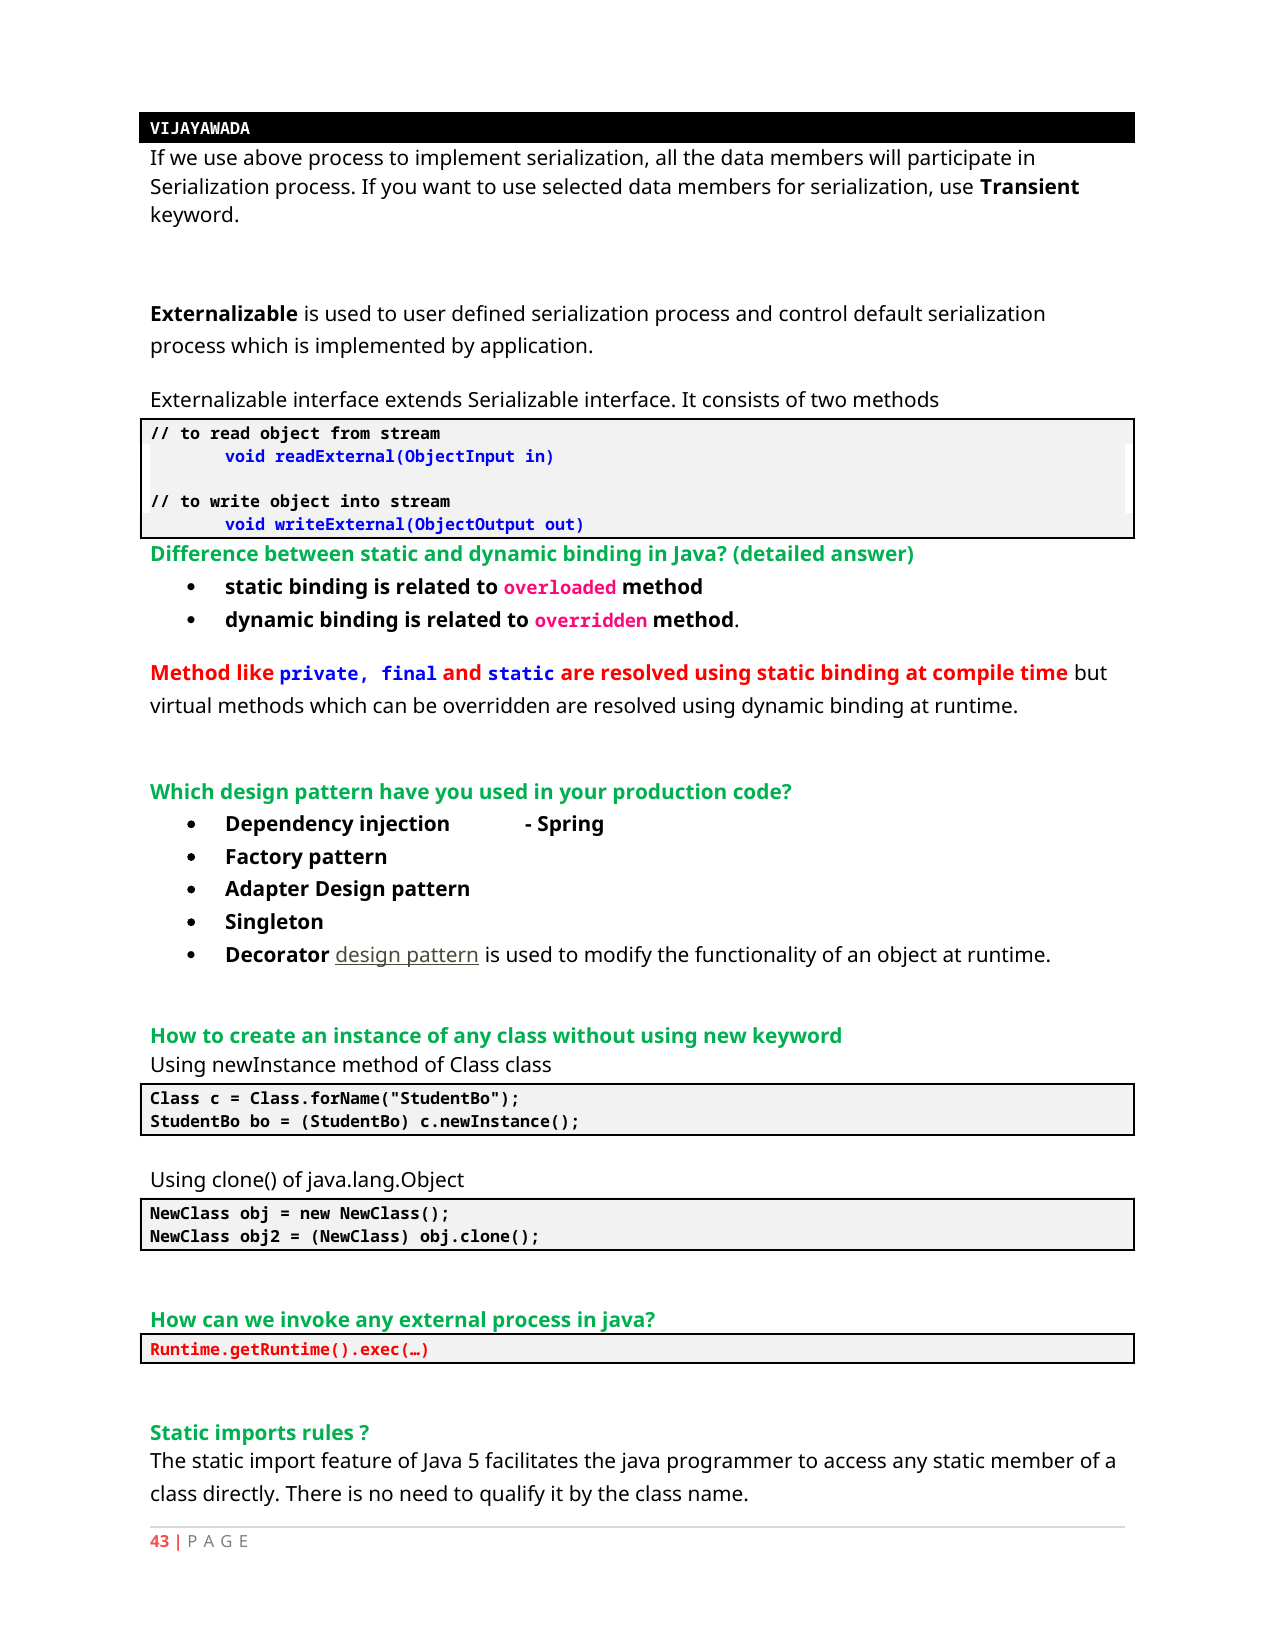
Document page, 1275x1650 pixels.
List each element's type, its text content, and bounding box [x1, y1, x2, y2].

text void writeExternal(ObjectOutput out) [142, 508, 1133, 537]
text // to read object from stream [142, 420, 1133, 444]
list dynamic binding is related to overridden method. [187, 605, 1125, 633]
list static binding is related to overloaded method [187, 572, 1125, 601]
text Using newInstance method of Class class [150, 1050, 1125, 1078]
text Using clone() of java.lang.Object [150, 1165, 1125, 1193]
text NewClass obj = new NewClass(); [142, 1200, 1133, 1220]
text void readExternal(ObjectInput in) [150, 444, 1125, 467]
text Externalizable is used to user defined serialization process and control default serialization process which is implemented by application. [150, 299, 1125, 360]
text // to write object into stream [150, 490, 1125, 508]
text Difference between static and dynamic binding in Java? (detailed answer) [150, 539, 1125, 568]
text Which design pattern have you used in your production code? [150, 777, 1125, 805]
subtitle Static imports rules ? [150, 1418, 1125, 1446]
text StudentBo bo = (StudentBo) c.newInstance(); [142, 1105, 1133, 1134]
list Adapter Design pattern [187, 874, 1125, 903]
subtitle How can we invoke any external process in java? [150, 1305, 1125, 1333]
text Class c = Class.forName("StudentBo"); [142, 1085, 1133, 1105]
text VIJAYAWADA [142, 115, 1133, 141]
list Decorator design pattern is used to modify the functionality of an object at runtime. [187, 940, 1125, 968]
text The static import feature of Java 5 facilitates the java programmer to access any static member of a class directly. There is no need to qualify it by the class name. [150, 1446, 1125, 1507]
list Factory pattern [187, 842, 1125, 870]
text If we use above process to implement serialization, all the data members will participate in Serialization process. If you want to use selected data members for serialization, use Transient keyword. [150, 143, 1125, 229]
text Method like private, final and static are resolved using static binding at compile time but virtual methods which can be overridden are resolved using dynamic binding at runtime. [150, 658, 1125, 719]
text NewClass obj2 = (NewClass) obj.clone(); [142, 1220, 1133, 1249]
list Dependency injection - Spring [187, 809, 1125, 838]
list Singleton [187, 907, 1125, 936]
subtitle How to create an instance of any class without using new keyword [150, 1022, 1125, 1050]
text Externalizable interface extends Serializable interface. It consists of two methods [150, 385, 1125, 413]
text Runtime.getRuntime().exec(…) [142, 1335, 1133, 1362]
